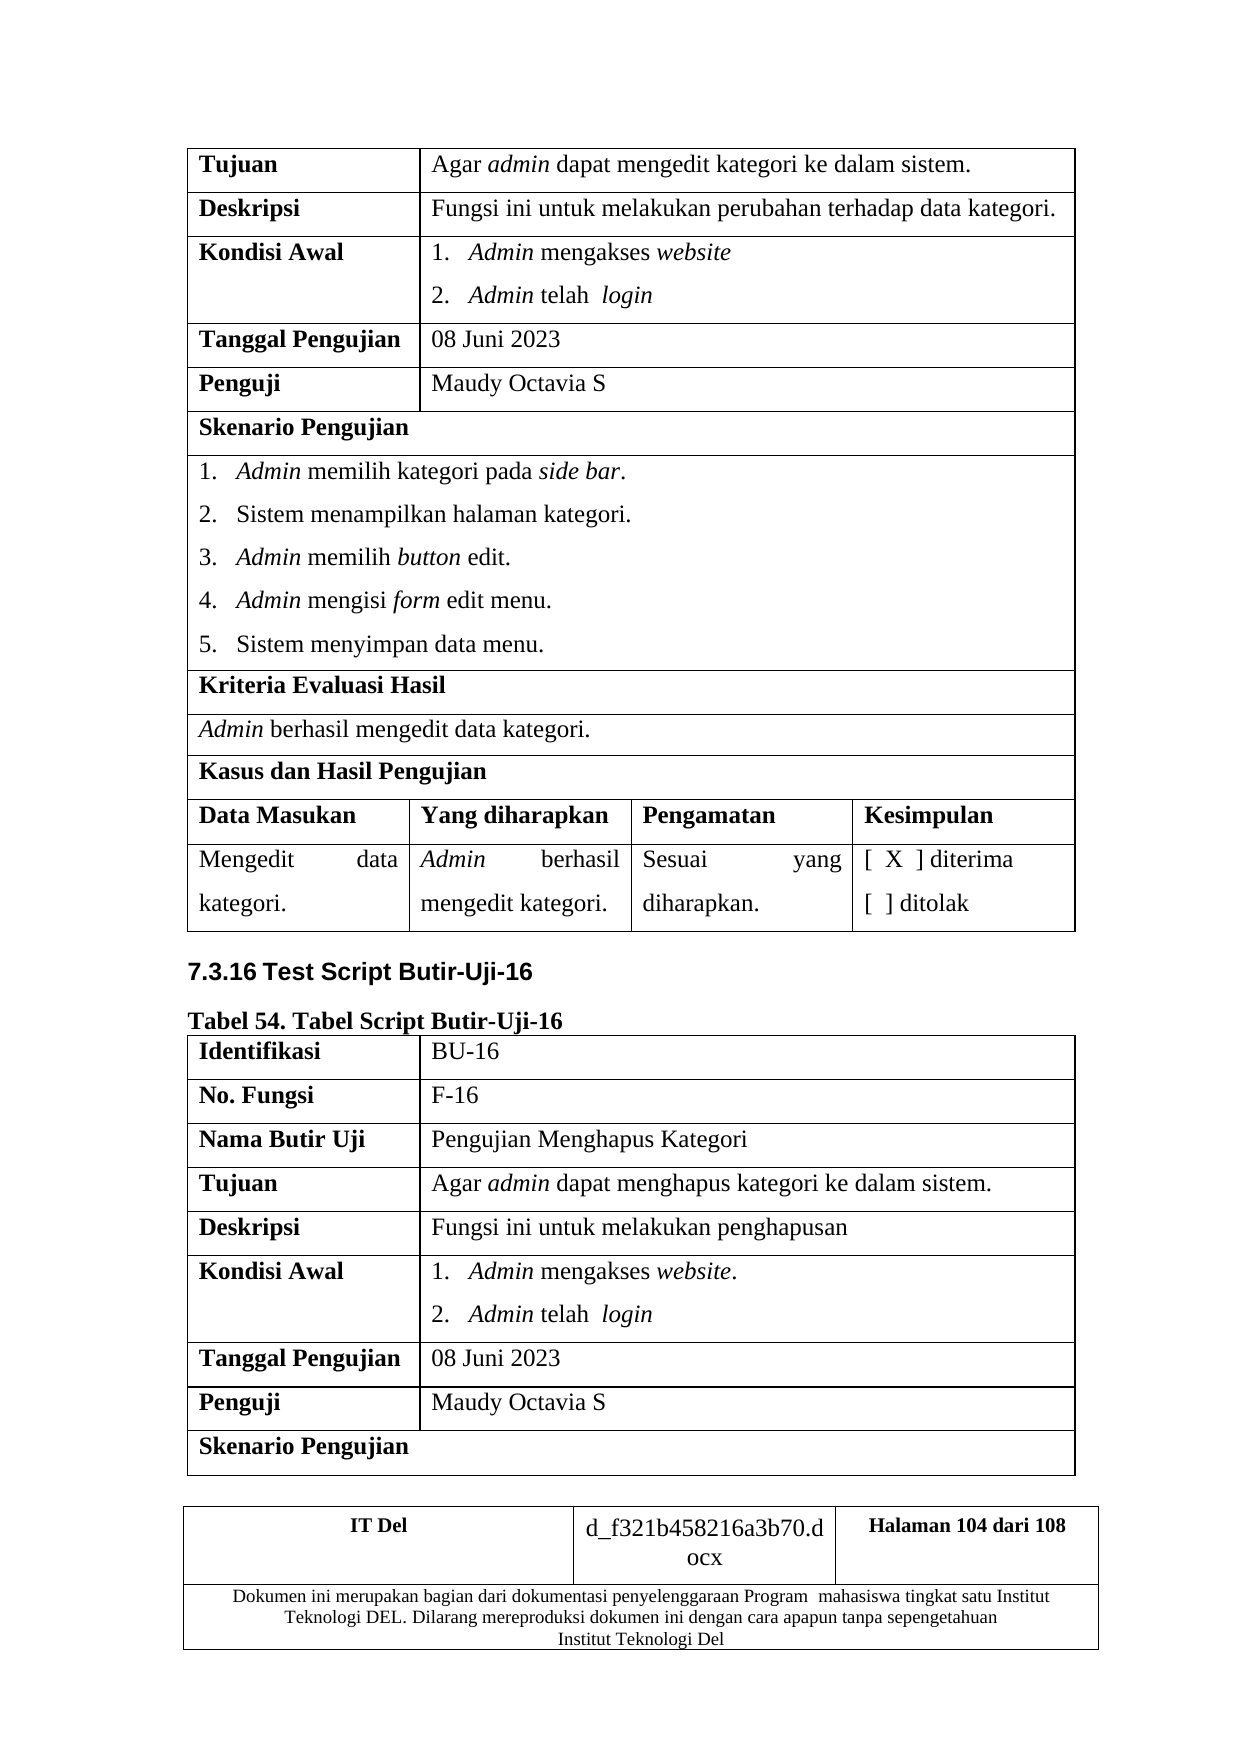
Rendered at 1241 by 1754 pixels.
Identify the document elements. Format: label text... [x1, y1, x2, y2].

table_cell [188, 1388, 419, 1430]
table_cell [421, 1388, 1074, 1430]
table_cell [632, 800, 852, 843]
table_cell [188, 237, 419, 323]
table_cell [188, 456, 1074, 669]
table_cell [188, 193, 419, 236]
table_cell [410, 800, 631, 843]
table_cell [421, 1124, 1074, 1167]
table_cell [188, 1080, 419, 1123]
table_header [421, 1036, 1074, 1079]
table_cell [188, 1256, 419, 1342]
subtitle Test Script Butir-Uji-16 [187, 957, 1092, 985]
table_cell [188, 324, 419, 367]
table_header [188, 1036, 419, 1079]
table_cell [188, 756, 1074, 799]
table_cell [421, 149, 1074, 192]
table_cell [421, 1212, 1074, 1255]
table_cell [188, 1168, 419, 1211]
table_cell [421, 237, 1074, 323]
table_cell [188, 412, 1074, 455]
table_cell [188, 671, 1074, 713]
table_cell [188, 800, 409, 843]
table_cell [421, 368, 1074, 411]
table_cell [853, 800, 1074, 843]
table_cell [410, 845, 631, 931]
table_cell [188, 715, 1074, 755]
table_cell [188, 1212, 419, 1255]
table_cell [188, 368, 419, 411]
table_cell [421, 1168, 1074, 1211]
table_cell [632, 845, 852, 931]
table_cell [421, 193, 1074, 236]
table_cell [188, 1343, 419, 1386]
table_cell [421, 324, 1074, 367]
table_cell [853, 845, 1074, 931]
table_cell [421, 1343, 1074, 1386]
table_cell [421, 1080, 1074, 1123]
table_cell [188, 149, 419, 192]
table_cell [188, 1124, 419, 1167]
text Tabel 54. Tabel Script Butir-Uji-16 [187, 1006, 1092, 1035]
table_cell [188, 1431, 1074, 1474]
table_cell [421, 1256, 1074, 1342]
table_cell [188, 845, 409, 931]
